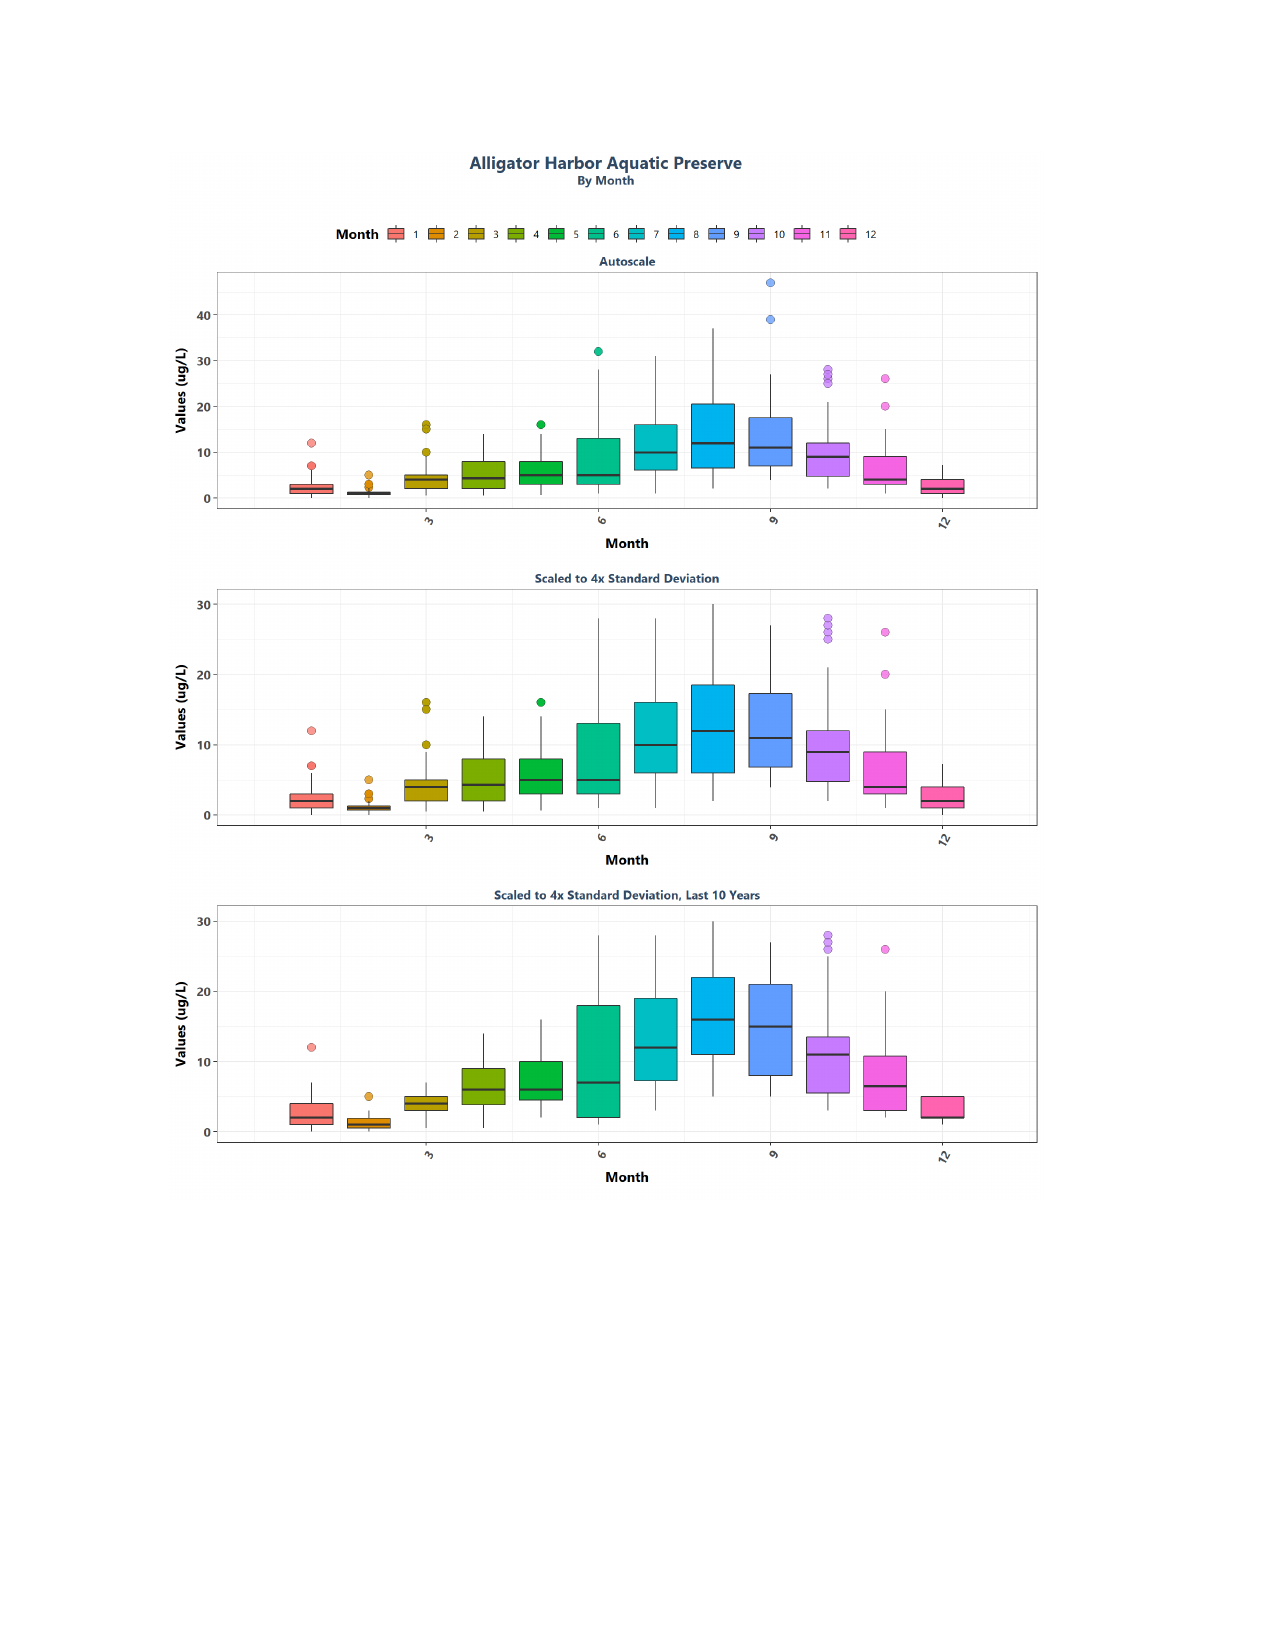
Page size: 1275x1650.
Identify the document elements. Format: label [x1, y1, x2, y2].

picture [168, 150, 1044, 1200]
